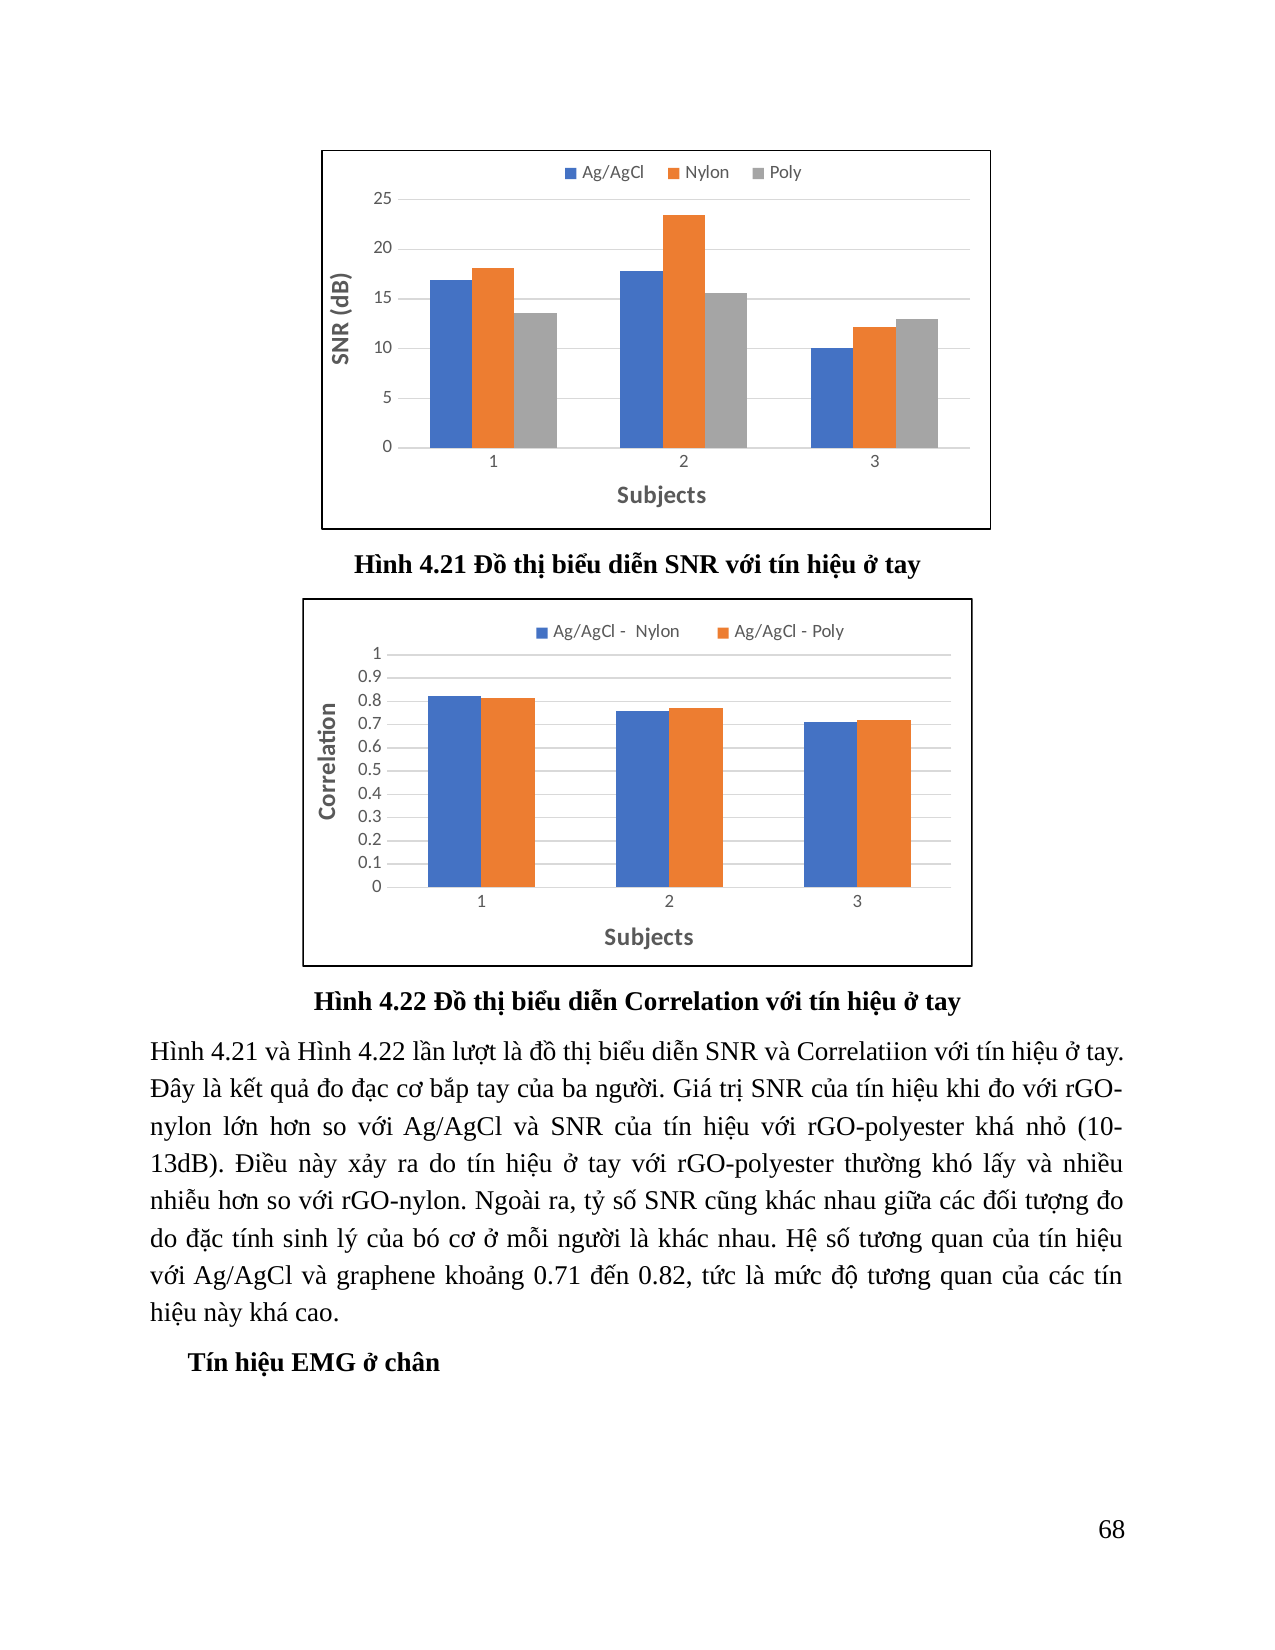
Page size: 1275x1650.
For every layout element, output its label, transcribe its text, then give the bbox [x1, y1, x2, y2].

text Hình 4.21 Đồ thị biểu diễn SNR với tín hiệu ở tay [150, 548, 1125, 579]
text Hình 4.21 và Hình 4.22 lần lượt là đồ thị biểu diễn SNR và Correlatiion với tín hiệu ở tay. Đây là kết quả đo đạc cơ bắp tay của ba người. Giá trị SNR của tín hiệu khi đo với rGO-nylon lớn hơn so với Ag/AgCl và SNR của tín hiệu với rGO-polyester khá nhỏ (10-13dB). Điều này xảy ra do tín hiệu ở tay với rGO-polyester thường khó lấy và nhiều nhiễu hơn so với rGO-nylon. Ngoài ra, tỷ số SNR cũng khác nhau giữa các đối tượng đo do đặc tính sinh lý của bó cơ ở mỗi người là khác nhau. Hệ số tương quan của tín hiệu với Ag/AgCl và graphene khoảng 0.71 đến 0.82, tức là mức độ tương quan của các tín hiệu này khá cao. [150, 1035, 1125, 1327]
text Tín hiệu EMG ở chân [150, 1346, 1125, 1377]
text Hình 4.22 Đồ thị biểu diễn Correlation với tín hiệu ở tay [150, 986, 1125, 1017]
